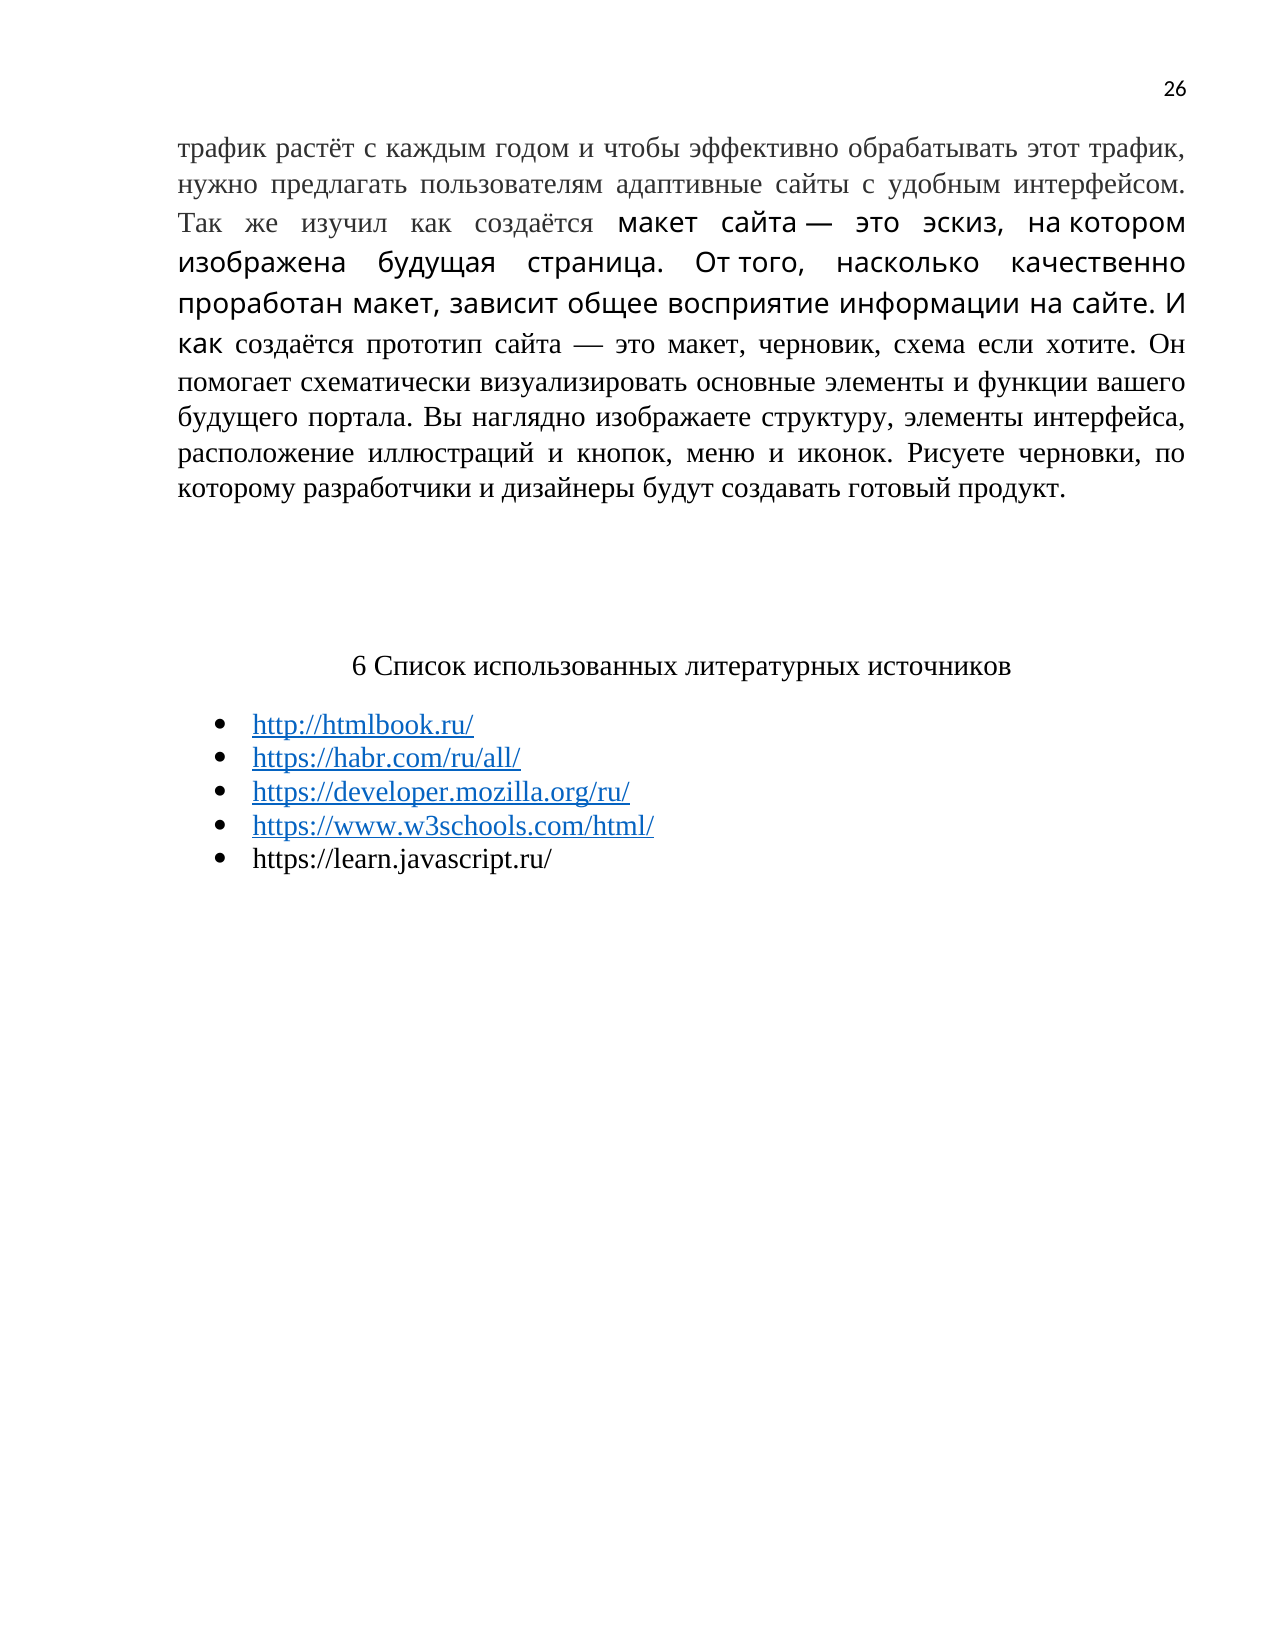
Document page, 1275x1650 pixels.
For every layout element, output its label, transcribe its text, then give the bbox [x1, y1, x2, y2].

list https://learn.javascript.ru/ [215, 841, 1186, 875]
text 6 Список использованных литературных источников [177, 648, 1186, 682]
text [177, 199, 1186, 243]
list https://habr.com/ru/all/ [215, 740, 1186, 774]
list https://developer.mozilla.org/ru/ [215, 774, 1186, 808]
list https://www.w3schools.com/html/ [215, 808, 1186, 841]
list http://htmlbook.ru/ [215, 707, 1186, 740]
